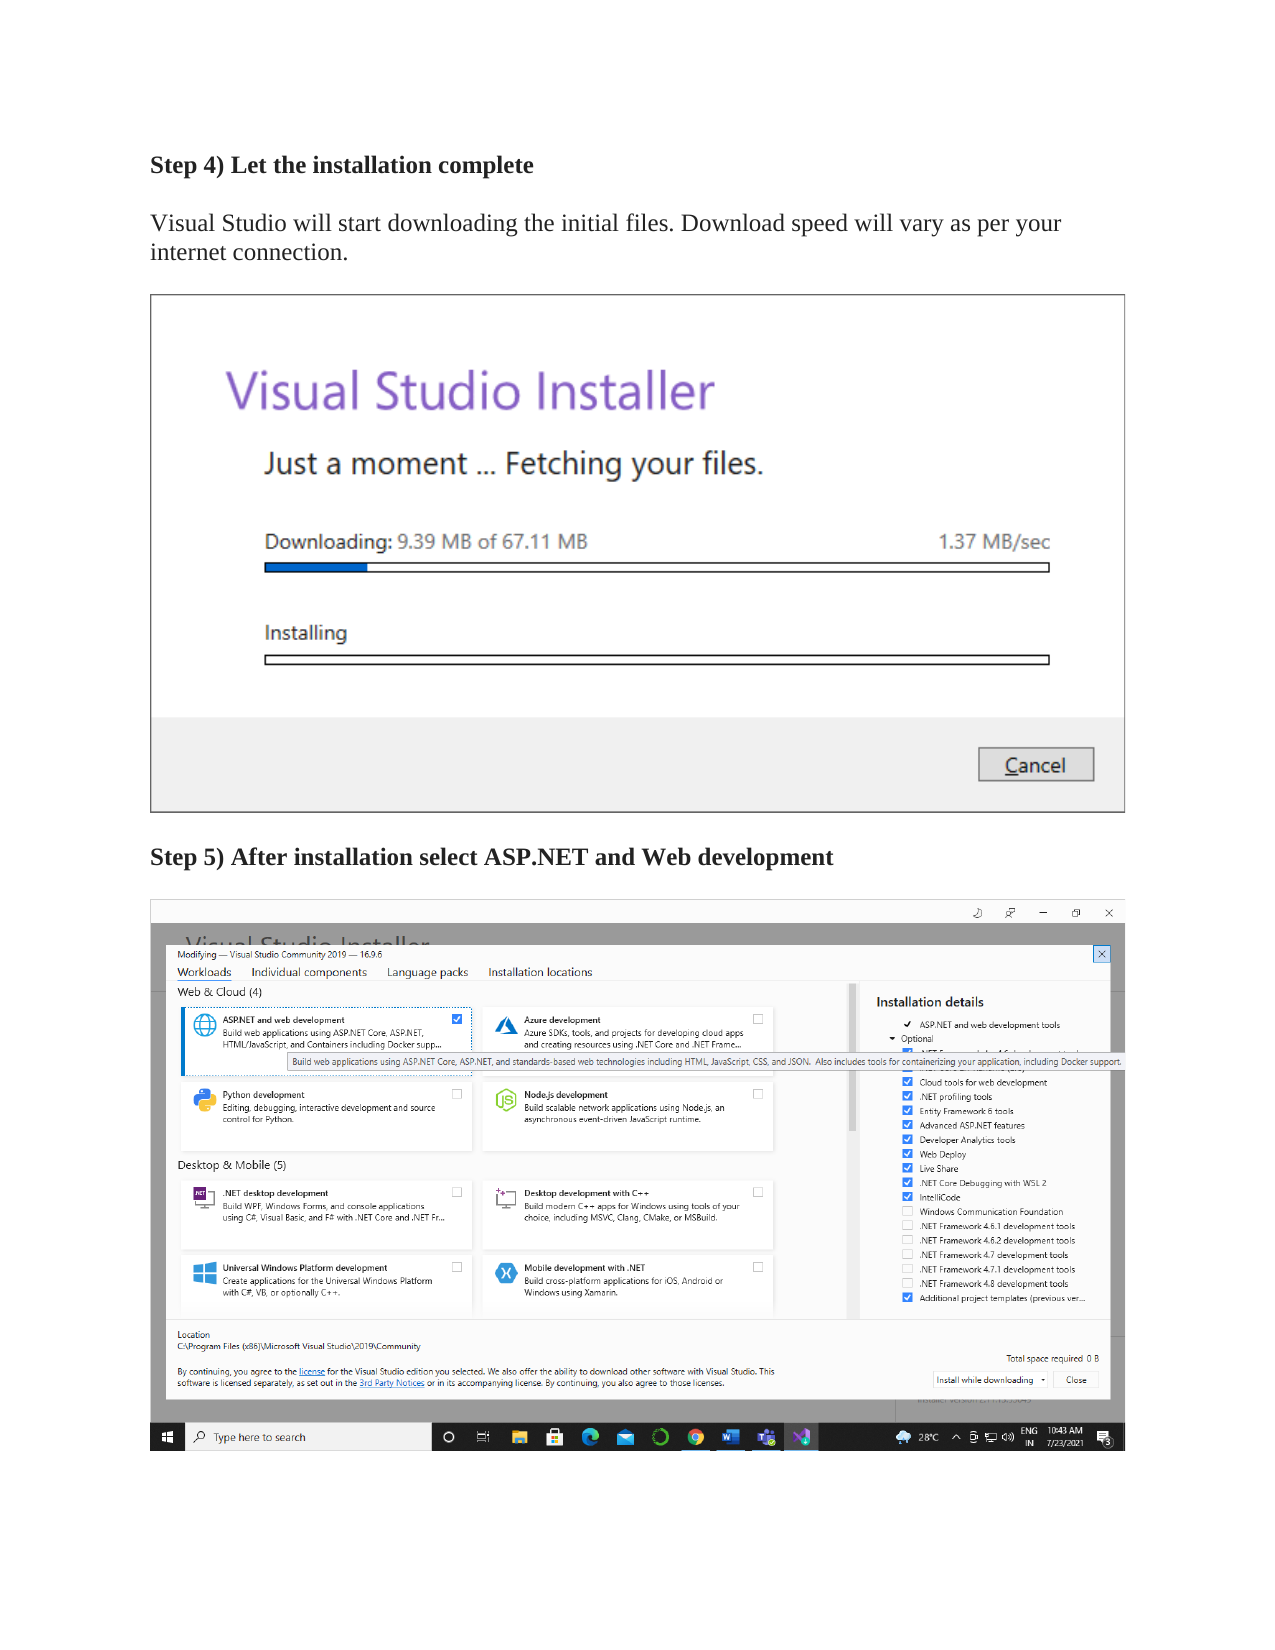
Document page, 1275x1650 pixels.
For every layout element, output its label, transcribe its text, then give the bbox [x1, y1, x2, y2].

text Step 5) After installation select ASP.NET and Web development [150, 842, 1125, 871]
text Step 4) Let the installation complete [150, 150, 1125, 179]
picture [150, 899, 1125, 1451]
text Visual Studio will start downloading the initial files. Download speed will vary as per your internet connection. [150, 208, 1125, 265]
picture [150, 294, 1125, 813]
